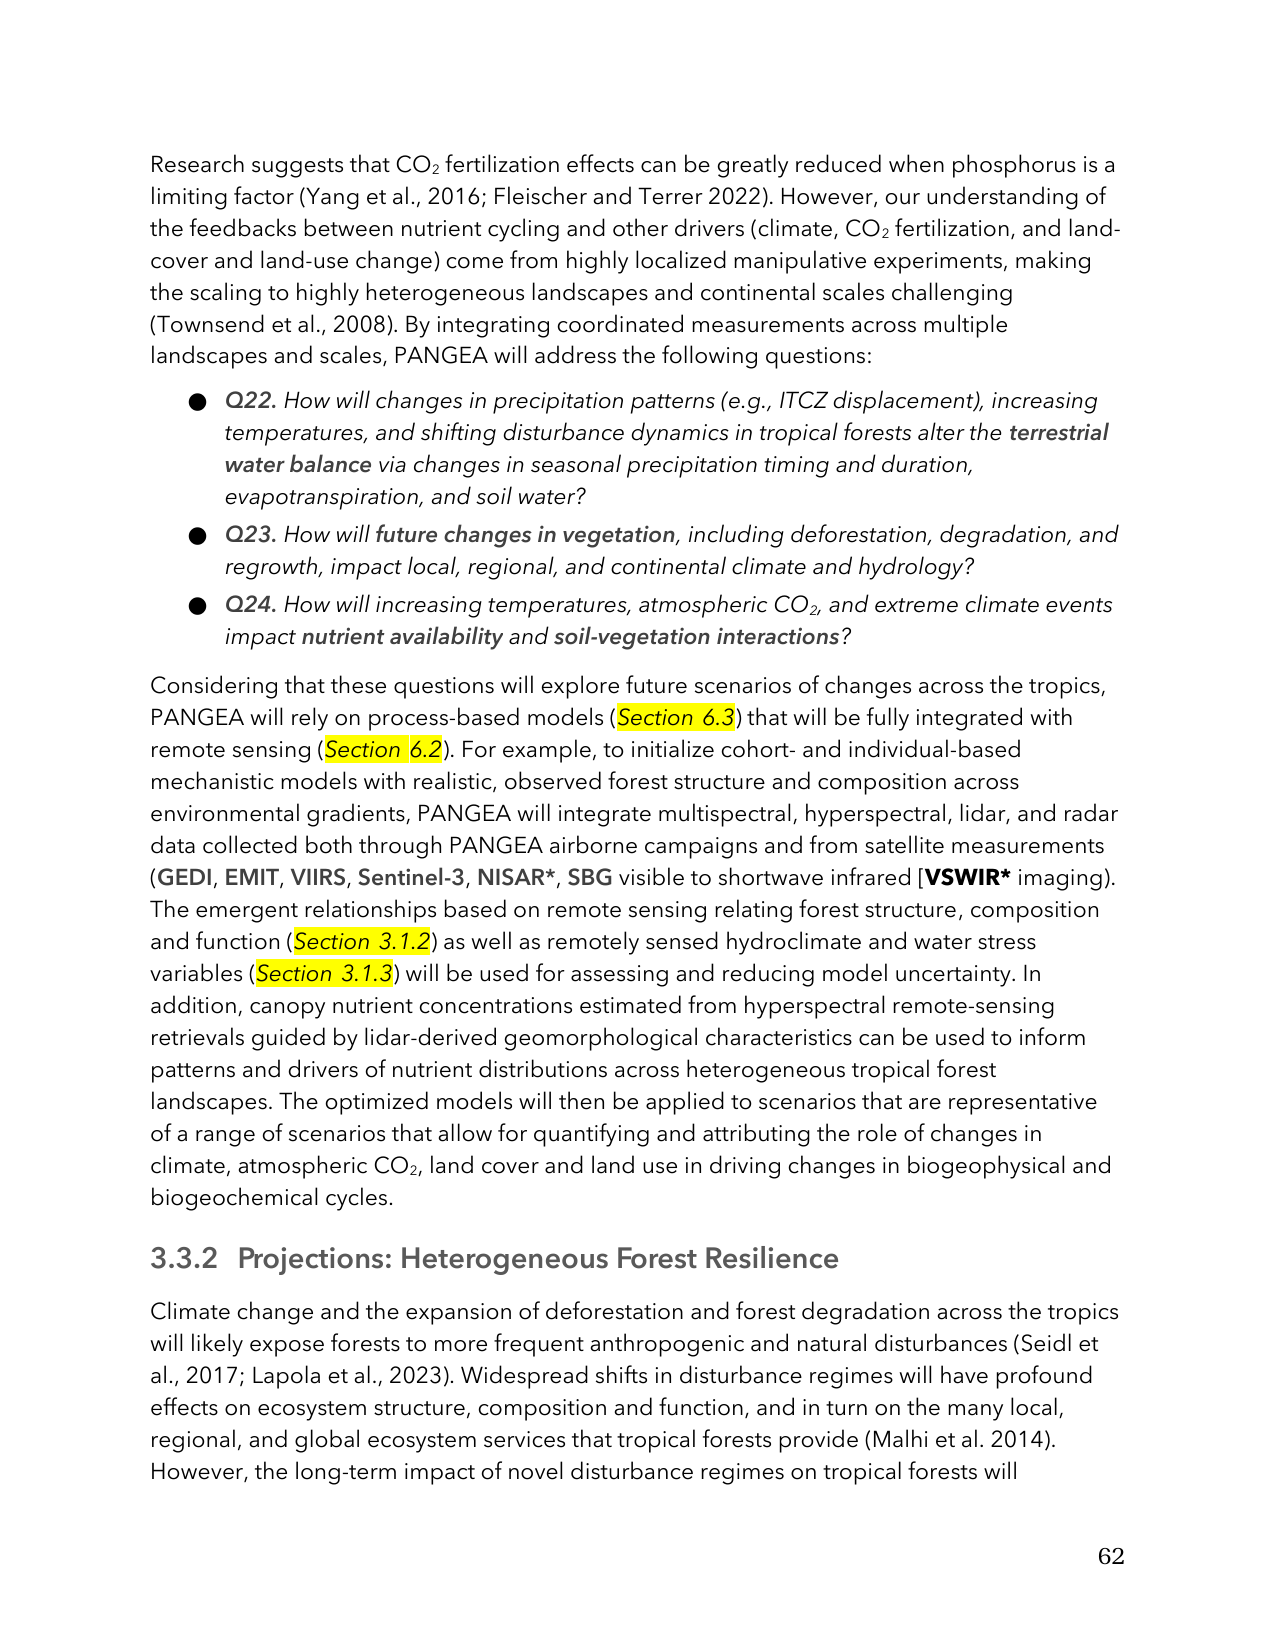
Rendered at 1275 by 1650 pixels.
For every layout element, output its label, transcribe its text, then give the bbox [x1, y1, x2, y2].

text Q22. How will changes in precipitation patterns (e.g., ITCZ displacement), increasing temperatures, and shifting disturbance dynamics in tropical forests alter the terrestrial water balance via changes in seasonal precipitation timing and duration, evapotranspiration, and soil water? [187, 386, 1125, 510]
text Considering that these questions will explore future scenarios of changes across the tropics, PANGEA will rely on process-based models (Section 6.3) that will be fully integrated with remote sensing (Section 6.2). For example, to initialize cohort- and individual-based mechanistic models with realistic, observed forest structure and composition across environmental gradients, PANGEA will integrate multispectral, hyperspectral, lidar, and radar data collected both through PANGEA airborne campaigns and from satellite measurements (GEDI, EMIT, VIIRS, Sentinel-3, NISAR*, SBG visible to shortwave infrared [VSWIR* imaging). The emergent relationships based on remote sensing relating forest structure, composition and function (Section 3.1.2) as well as remotely sensed hydroclimate and water stress variables (Section 3.1.3) will be used for assessing and reducing model uncertainty. In addition, canopy nutrient concentrations estimated from hyperspectral remote-sensing retrievals guided by lidar-derived geomorphological characteristics can be used to inform patterns and drivers of nutrient distributions across heterogeneous tropical forest landscapes. The optimized models will then be applied to scenarios that are representative of a range of scenarios that allow for quantifying and attributing the role of changes in climate, atmospheric CO2, land cover and land use in driving changes in biogeophysical and biogeochemical cycles. [150, 671, 1125, 1211]
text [150, 1297, 1125, 1485]
subtitle Projections: Heterogeneous Forest Resilience [150, 1240, 1125, 1275]
text Q24. How will increasing temperatures, atmospheric CO2, and extreme climate events impact nutrient availability and soil-vegetation interactions? [187, 591, 1125, 651]
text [150, 150, 1125, 370]
text Q23. How will future changes in vegetation, including deforestation, degradation, and regrowth, impact local, regional, and continental climate and hydrology? [187, 521, 1125, 580]
